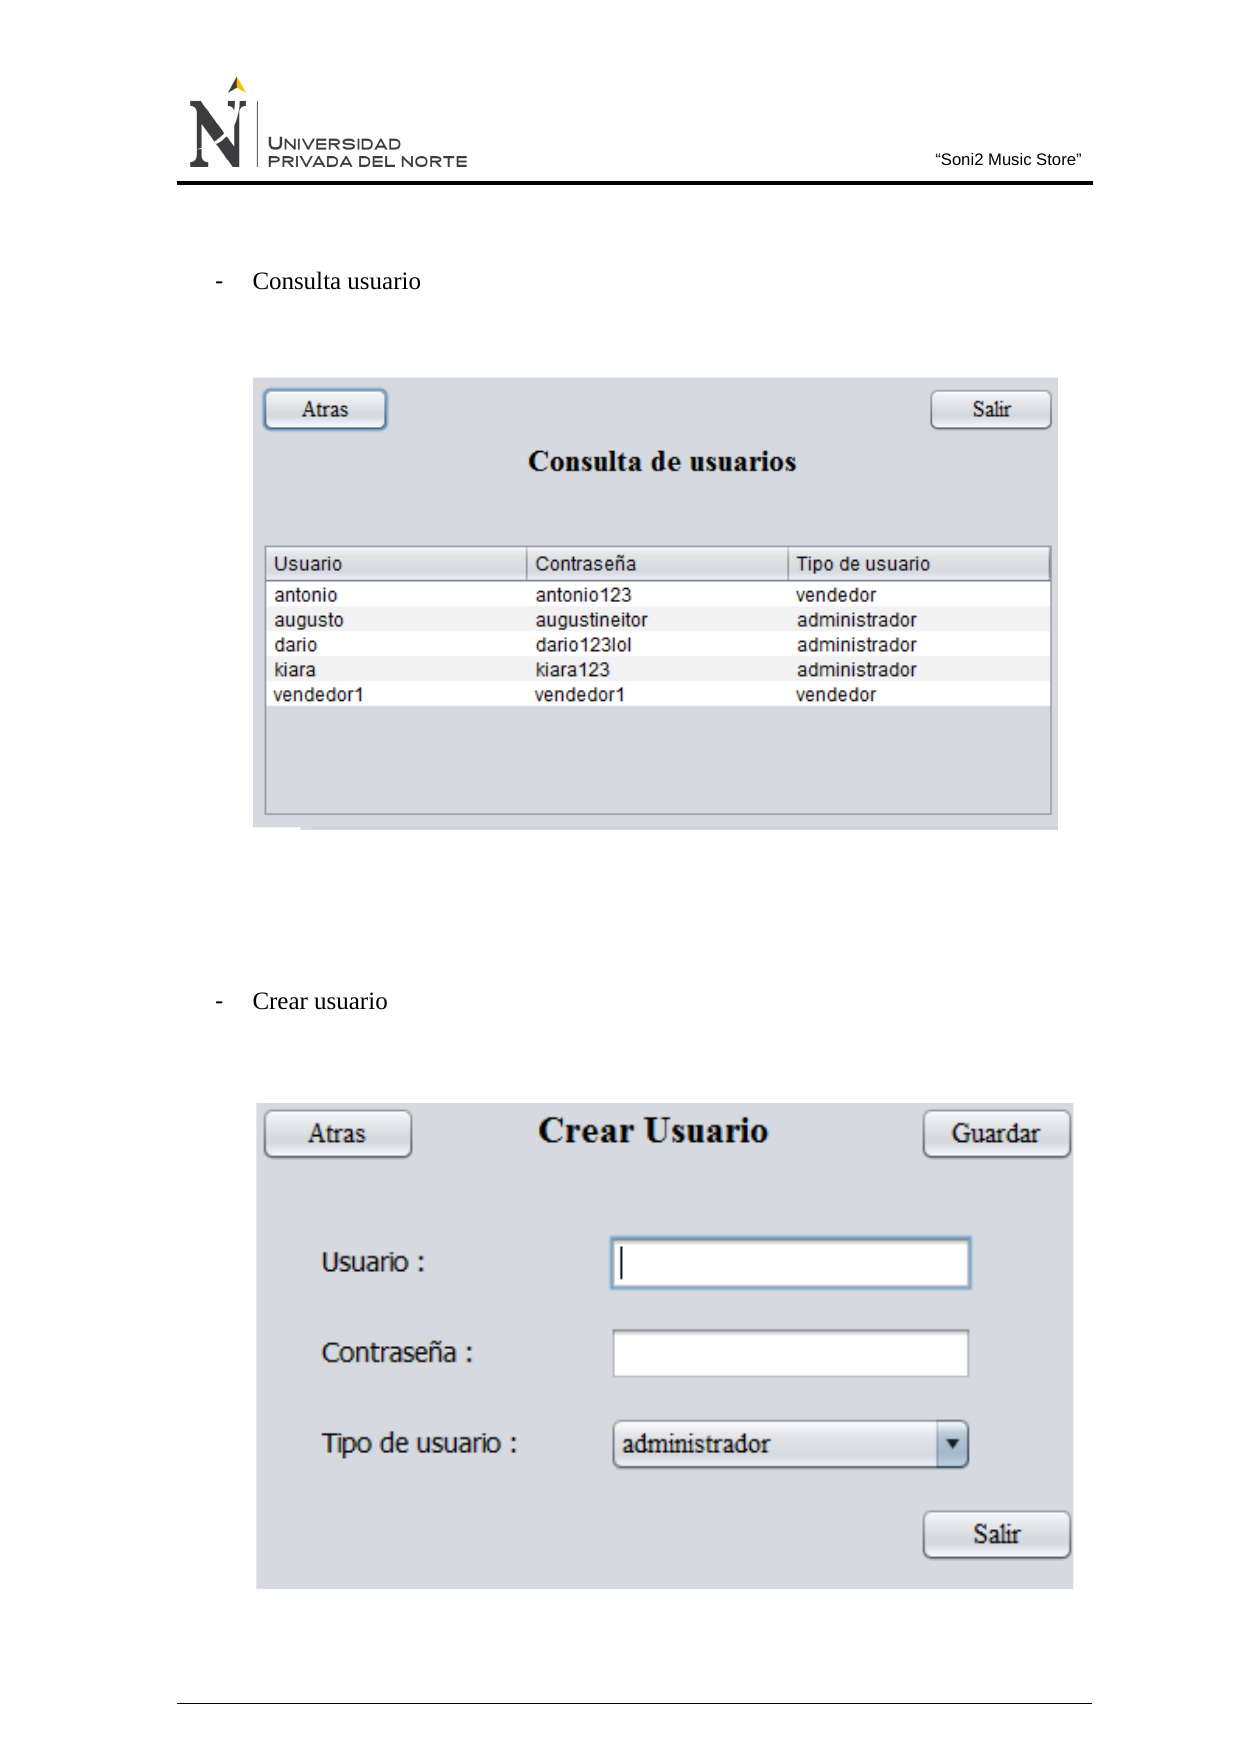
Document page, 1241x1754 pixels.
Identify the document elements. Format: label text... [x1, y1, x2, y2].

picture [253, 376, 1058, 830]
list Consulta usuario [215, 266, 1092, 295]
picture [256, 1103, 1074, 1589]
list Crear usuario [215, 986, 1092, 1015]
picture [188, 73, 469, 169]
